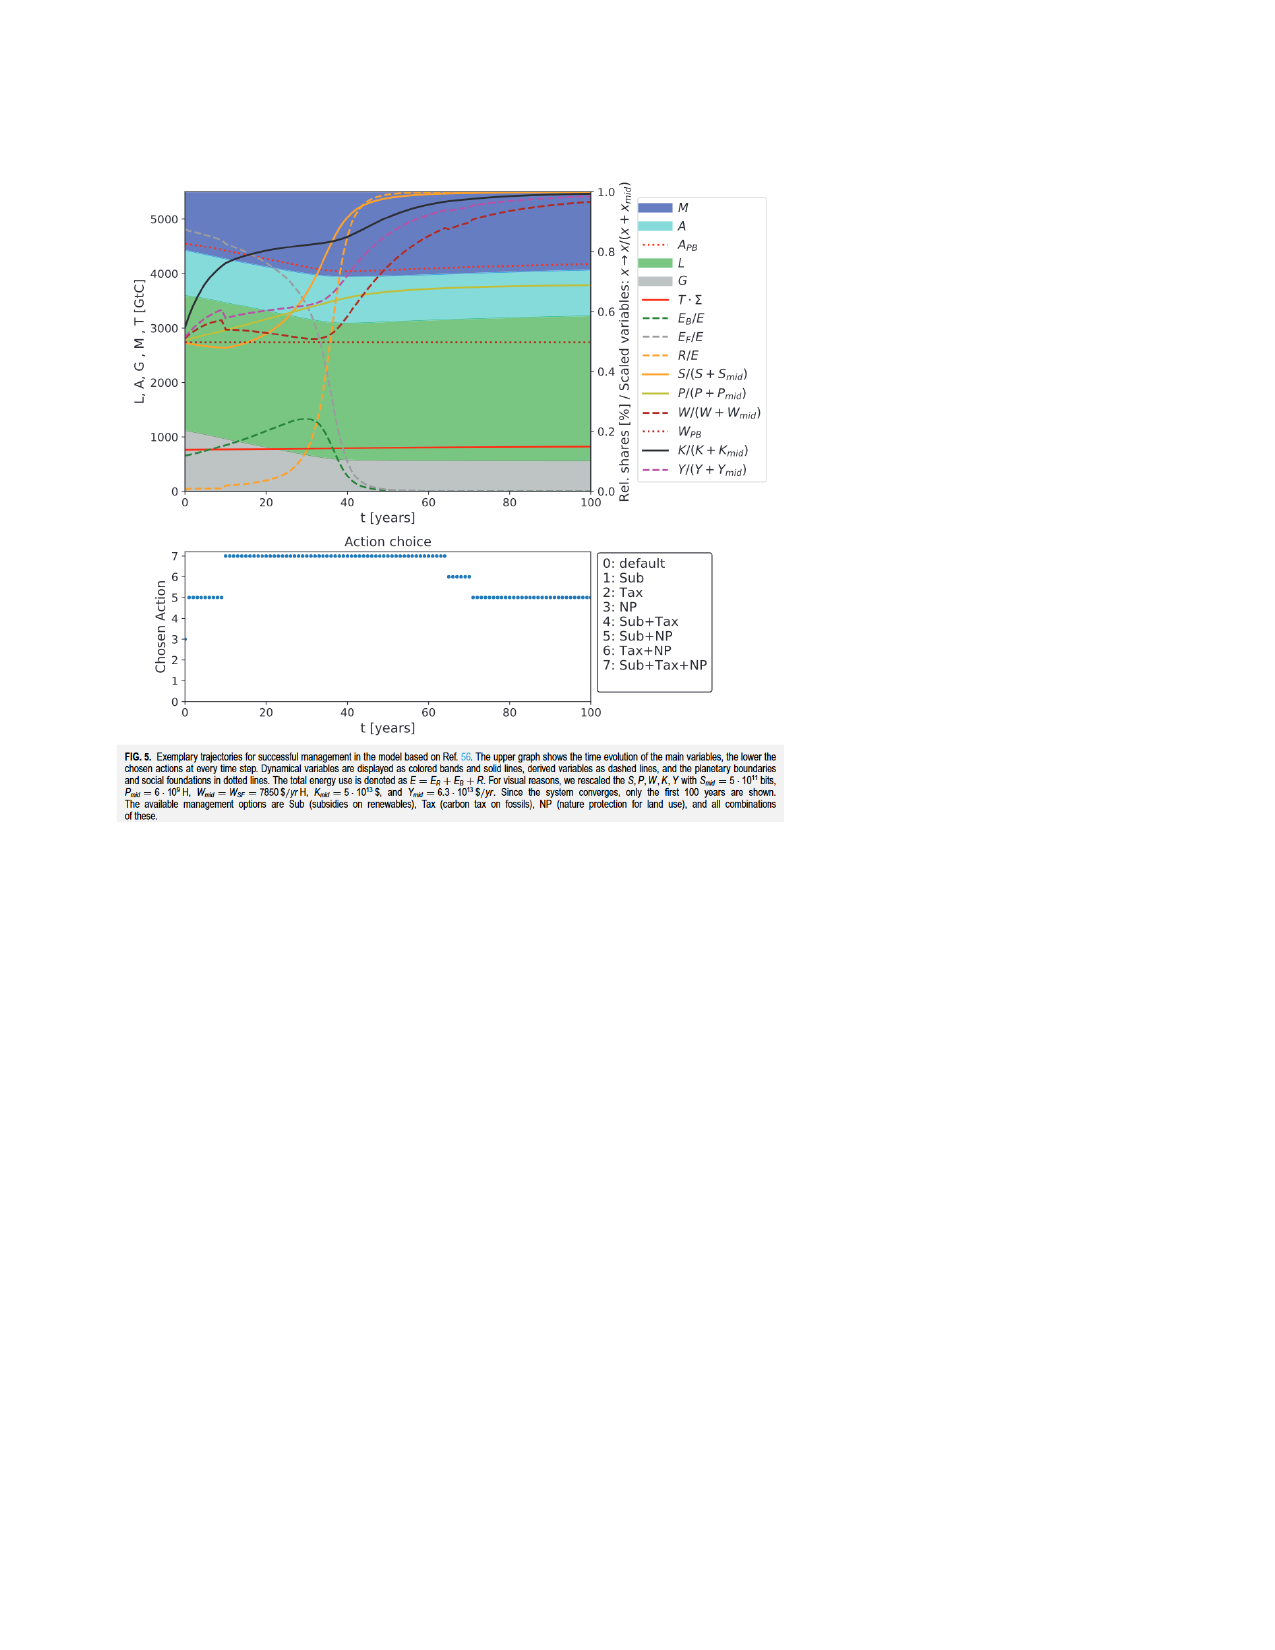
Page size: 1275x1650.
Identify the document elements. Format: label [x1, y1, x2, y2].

picture [112, 161, 799, 822]
